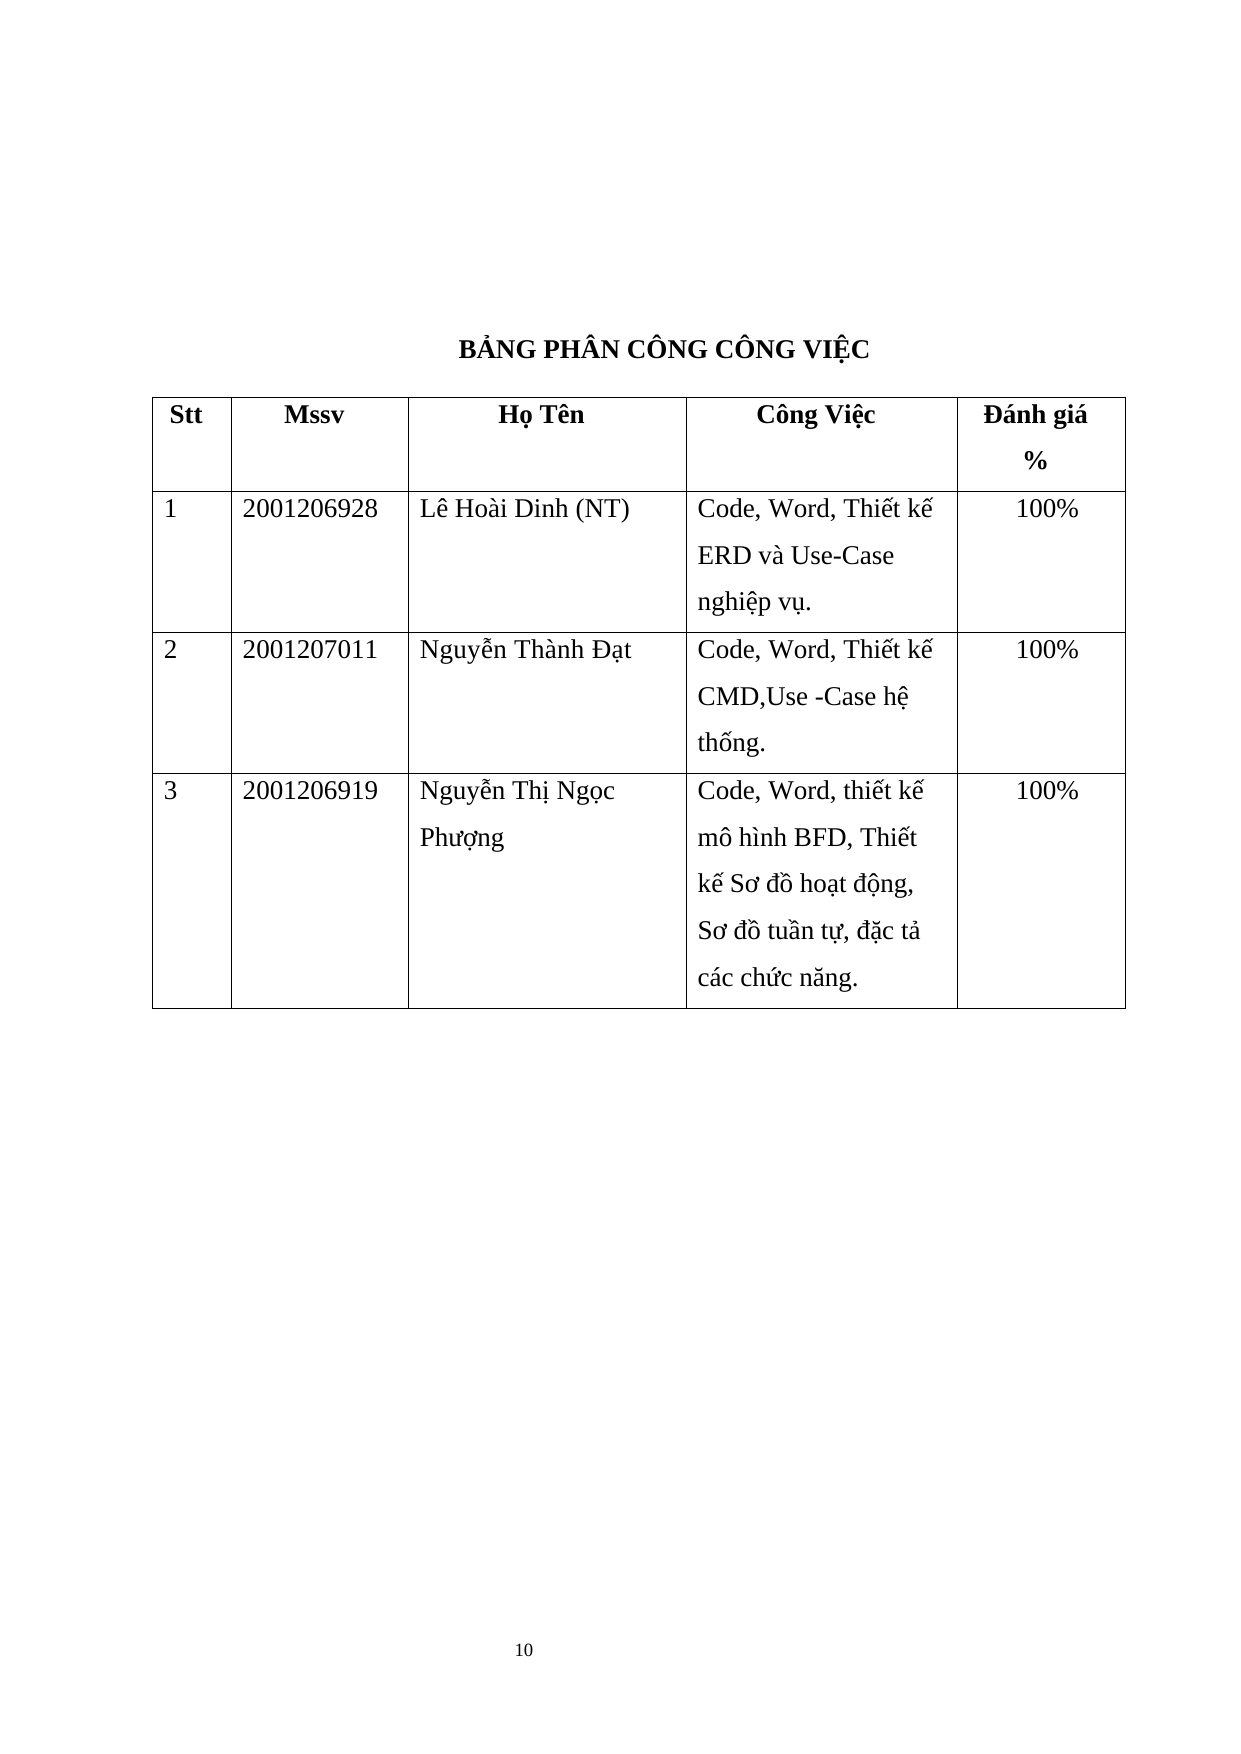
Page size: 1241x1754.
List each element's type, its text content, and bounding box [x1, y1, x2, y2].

table_cell 100% [958, 492, 1125, 632]
table_header Công Việc [687, 398, 957, 491]
table_cell 2001207011 [232, 633, 408, 773]
table_cell 2001206928 [232, 492, 408, 632]
table_header Đánh giá % [958, 398, 1125, 491]
table_header Mssv [232, 398, 408, 491]
table_cell Code, Word, thiết kế mô hình BFD, Thiết kế Sơ đồ hoạt động, Sơ đồ tuần tự, đặc tả các chức năng. [687, 774, 957, 1007]
table_cell Code, Word, Thiết kế CMD,Use -Case hệ thống. [687, 633, 957, 773]
table_header Stt [153, 398, 231, 491]
table_cell Nguyễn Thành Đạt [409, 633, 686, 773]
table_header Họ Tên [409, 398, 686, 491]
text BẢNG PHÂN CÔNG CÔNG VIỆC [207, 333, 1122, 364]
table_cell 100% [958, 774, 1125, 1007]
table_cell Code, Word, Thiết kế ERD và Use-Case nghiệp vụ. [687, 492, 957, 632]
table_cell 3 [153, 774, 231, 1007]
table_cell 2 [153, 633, 231, 773]
table_cell 1 [153, 492, 231, 632]
table_cell 100% [958, 633, 1125, 773]
table_cell 2001206919 [232, 774, 408, 1007]
table_cell Lê Hoài Dinh (NT) [409, 492, 686, 632]
table_cell Nguyễn Thị Ngọc Phượng [409, 774, 686, 1007]
